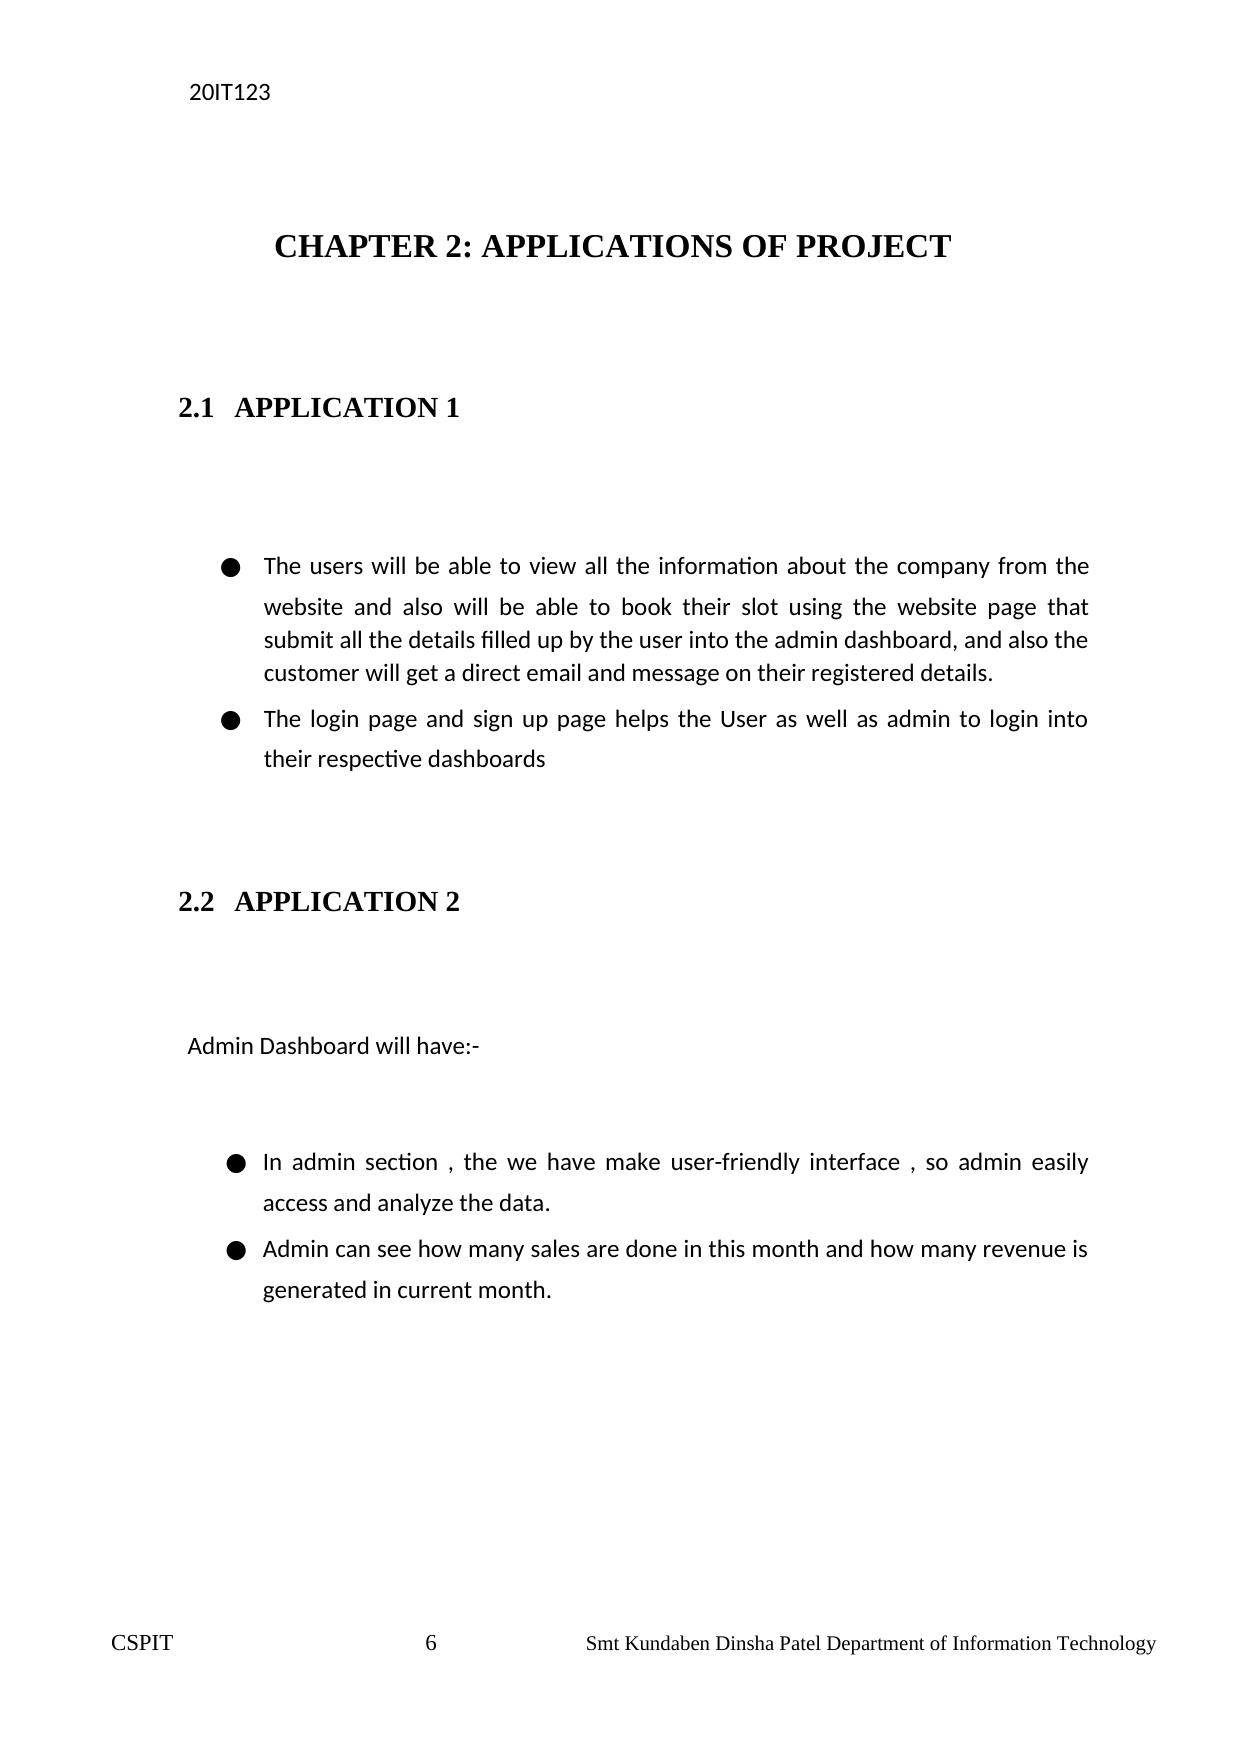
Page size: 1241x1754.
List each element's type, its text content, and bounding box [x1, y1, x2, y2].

text Admin Dashboard will have:- [187, 1030, 1163, 1061]
list APPLICATION 2 [178, 884, 1163, 917]
list The users will be able to view all the information about the company from the website and also will be able to book their slot using the website page that submit all the details filled up by the user into the admin dashboard, and also the customer will get a direct email and message on their registered details. [219, 538, 1091, 688]
list APPLICATION 1 [178, 390, 1163, 423]
list Admin can see how many sales are done in this month and how many revenue is generated in current month. [225, 1221, 1090, 1305]
text CHAPTER 2: APPLICATIONS OF PROJECT [274, 226, 1004, 264]
list In admin section , the we have make user-friendly interface , so admin easily access and analyze the data. [225, 1133, 1090, 1218]
list The login page and sign up page helps the User as well as admin to login into their respective dashboards [219, 690, 1090, 773]
